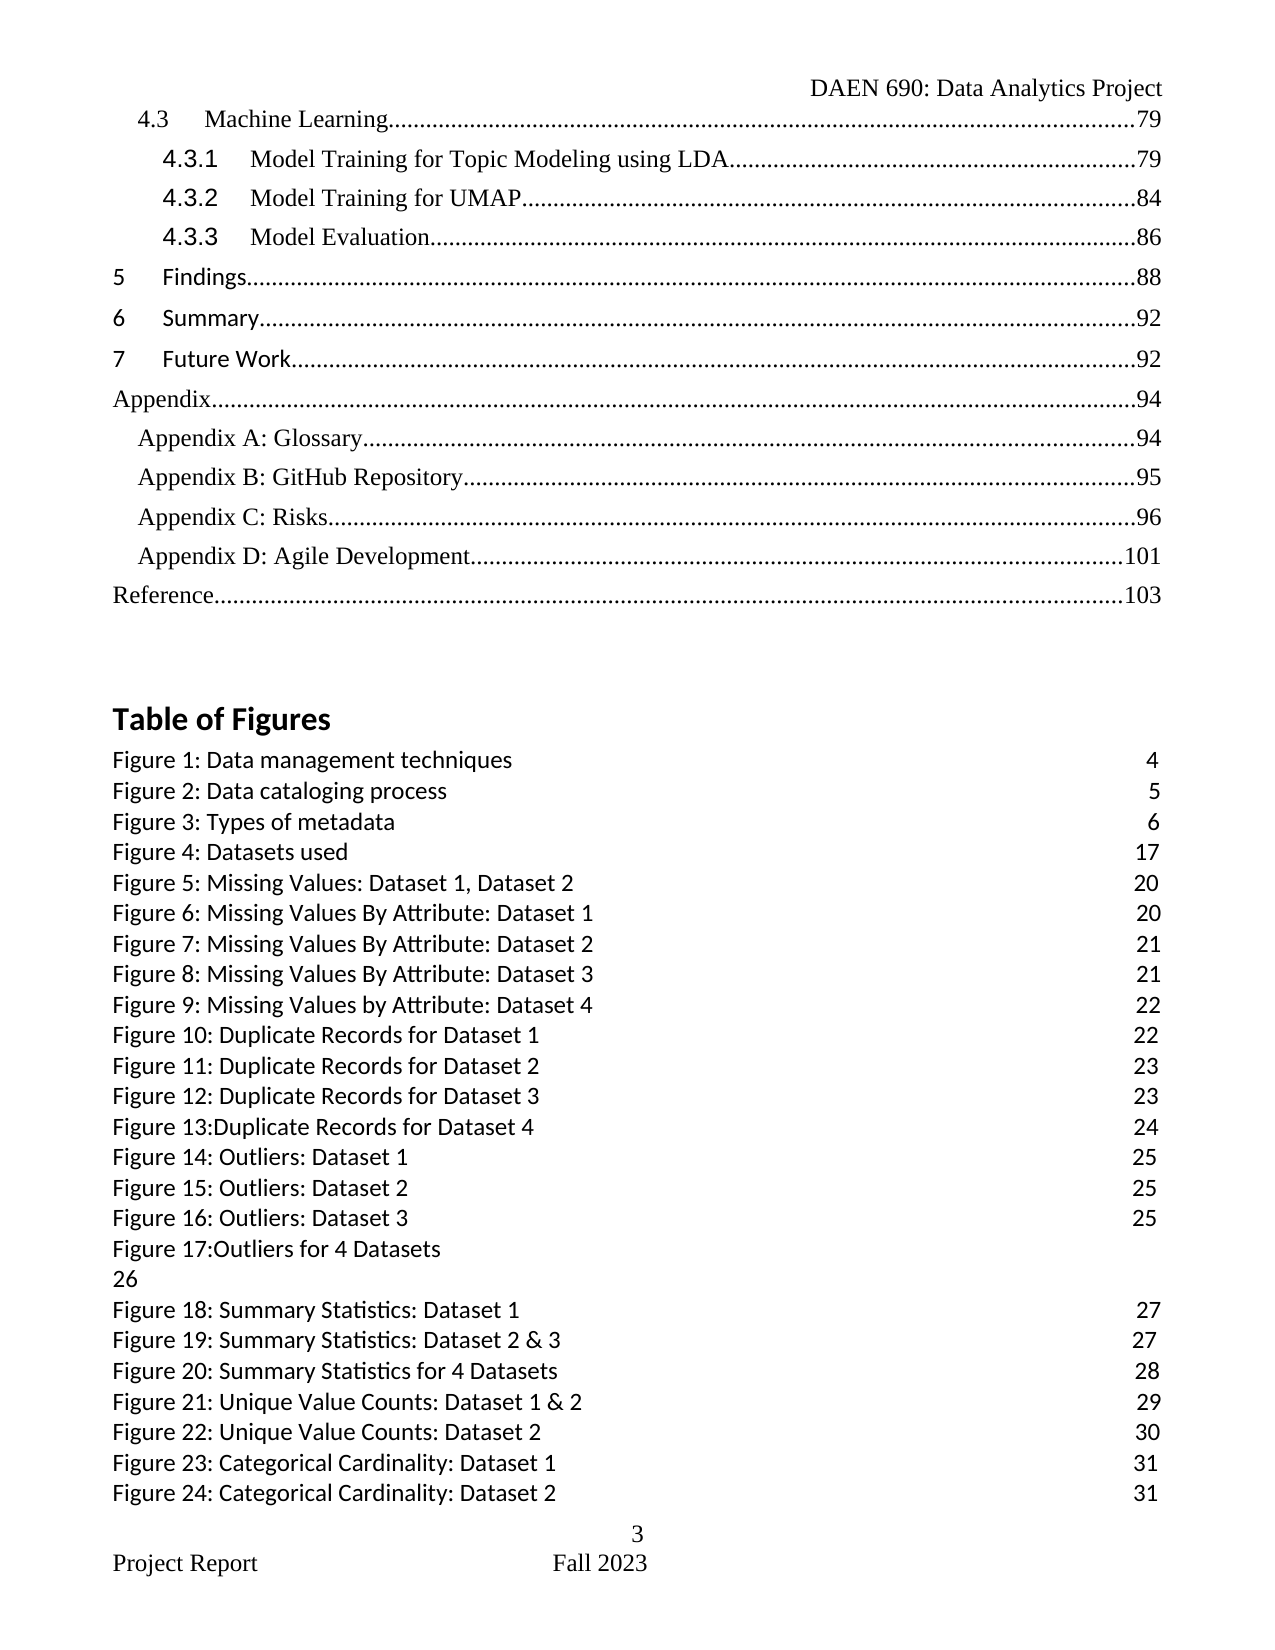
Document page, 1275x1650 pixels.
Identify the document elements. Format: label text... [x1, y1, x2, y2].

text Table of Figures [112, 698, 1162, 739]
